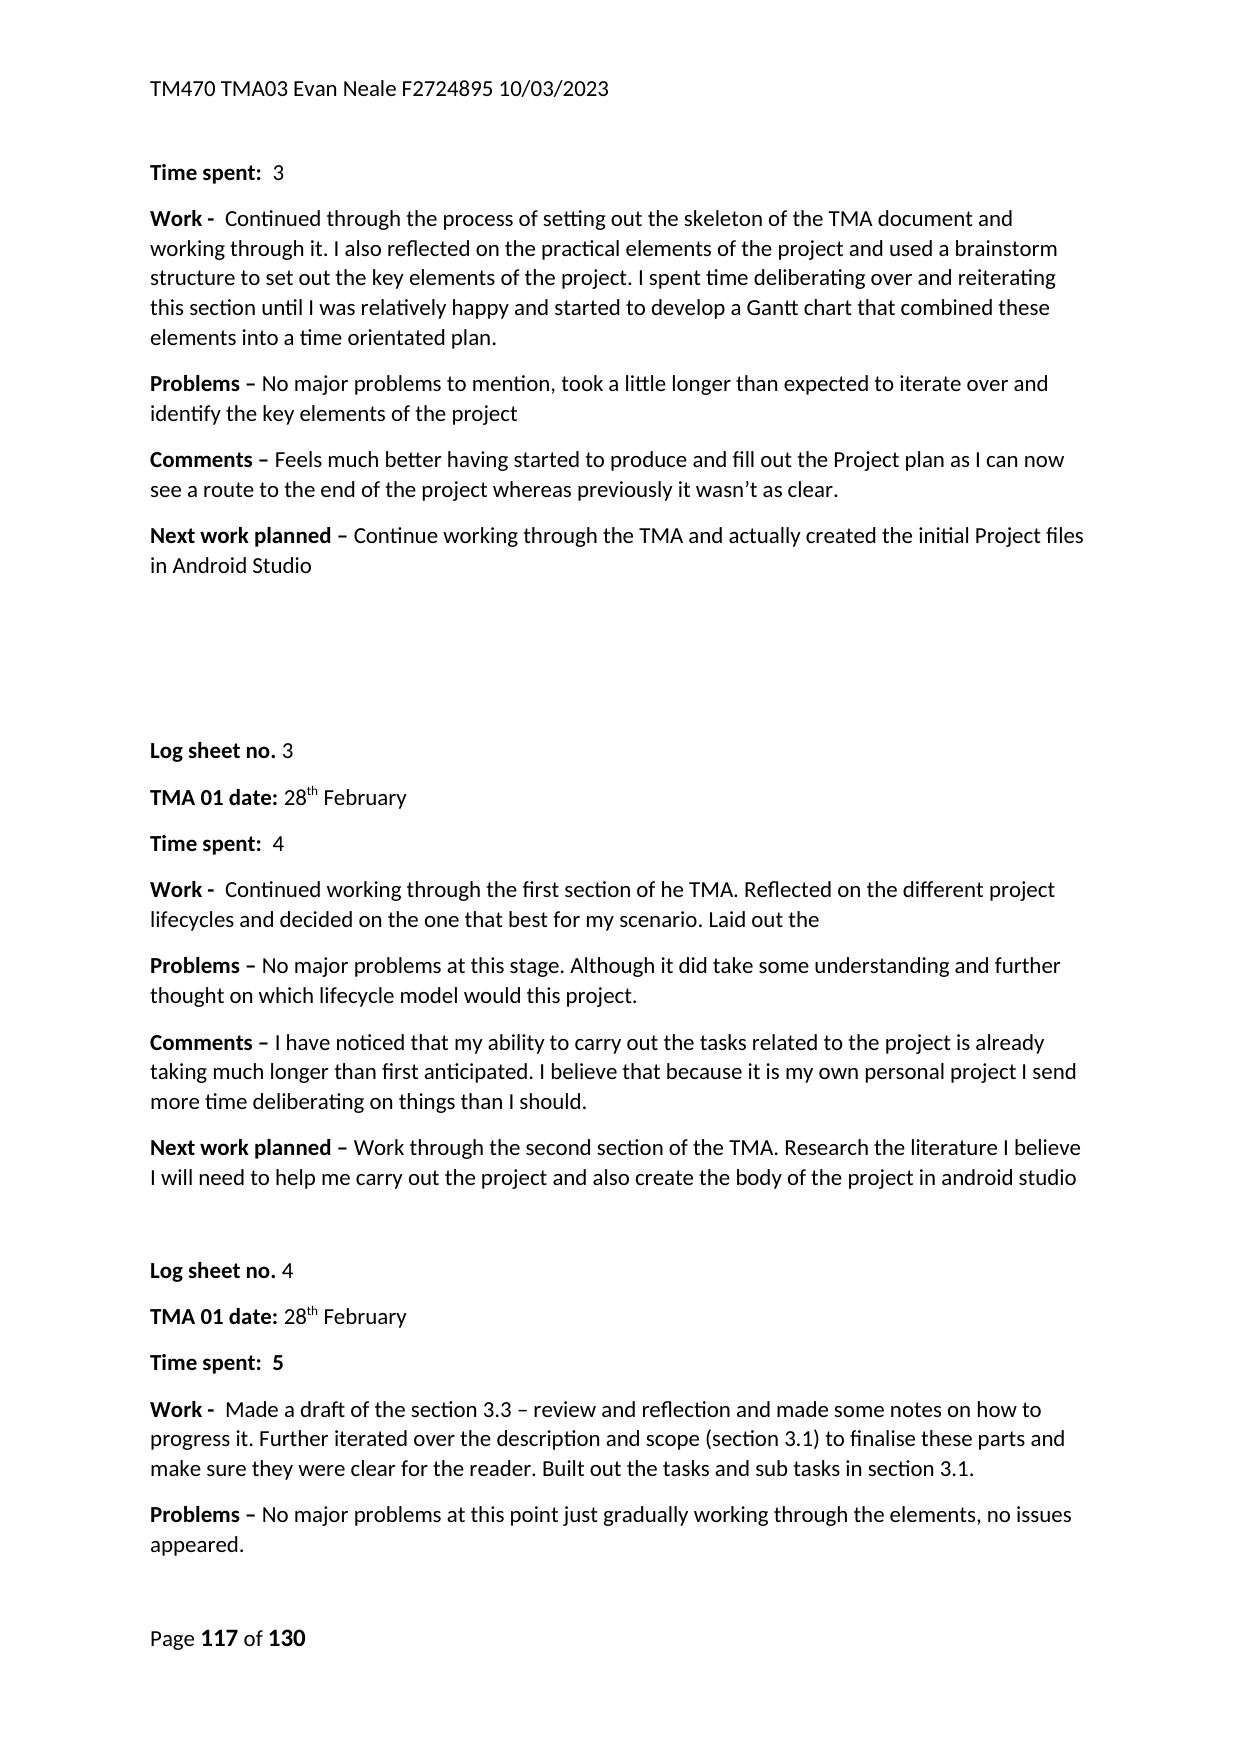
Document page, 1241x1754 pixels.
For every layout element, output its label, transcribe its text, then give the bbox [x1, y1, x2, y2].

text Log sheet no. 3 [150, 736, 1090, 764]
text Comments – I have noticed that my ability to carry out the tasks related to the project is already taking much longer than first anticipated. I believe that because it is my own personal project I send more time deliberating on things than I should. [150, 1028, 1090, 1115]
text TMA 01 date: 28th February [150, 783, 1090, 811]
text Work - Continued through the process of setting out the skeleton of the TMA document and working through it. I also reflected on the practical elements of the project and used a brainstorm structure to set out the key elements of the project. I spent time deliberating over and reiterating this section until I was relatively happy and started to develop a Gantt chart that combined these elements into a time orientated plan. [150, 204, 1090, 351]
text Work - Continued working through the first section of he TMA. Reflected on the different project lifecycles and decided on the one that best for my scenario. Laid out the [150, 876, 1090, 933]
text Time spent: 5 [150, 1348, 1090, 1376]
text Comments – Feels much better having started to produce and fill out the Project plan as I can now see a route to the end of the project whereas previously it wasn’t as clear. [150, 445, 1090, 503]
text Work - Made a draft of the section 3.3 – review and reflection and made some notes on how to progress it. Further iterated over the description and scope (section 3.1) to finalise these parts and make sure they were clear for the reader. Built out the tasks and sub tasks in section 3.1. [150, 1395, 1090, 1482]
text TMA 01 date: 28th February [150, 1302, 1090, 1330]
text Problems – No major problems at this stage. Although it did take some understanding and further thought on which lifecycle model would this project. [150, 952, 1090, 1009]
text Log sheet no. 4 [150, 1256, 1090, 1284]
text Problems – No major problems at this point just gradually working through the elements, no issues appeared. [150, 1501, 1090, 1558]
text Next work planned – Work through the second section of the TMA. Research the literature I believe I will need to help me carry out the project and also create the body of the project in android studio [150, 1133, 1090, 1191]
text Time spent: 4 [150, 829, 1090, 857]
text Next work planned – Continue working through the TMA and actually created the initial Project files in Android Studio [150, 521, 1090, 579]
text Time spent: 3 [150, 158, 1090, 186]
text Problems – No major problems to mention, took a little longer than expected to iterate over and identify the key elements of the project [150, 369, 1090, 427]
